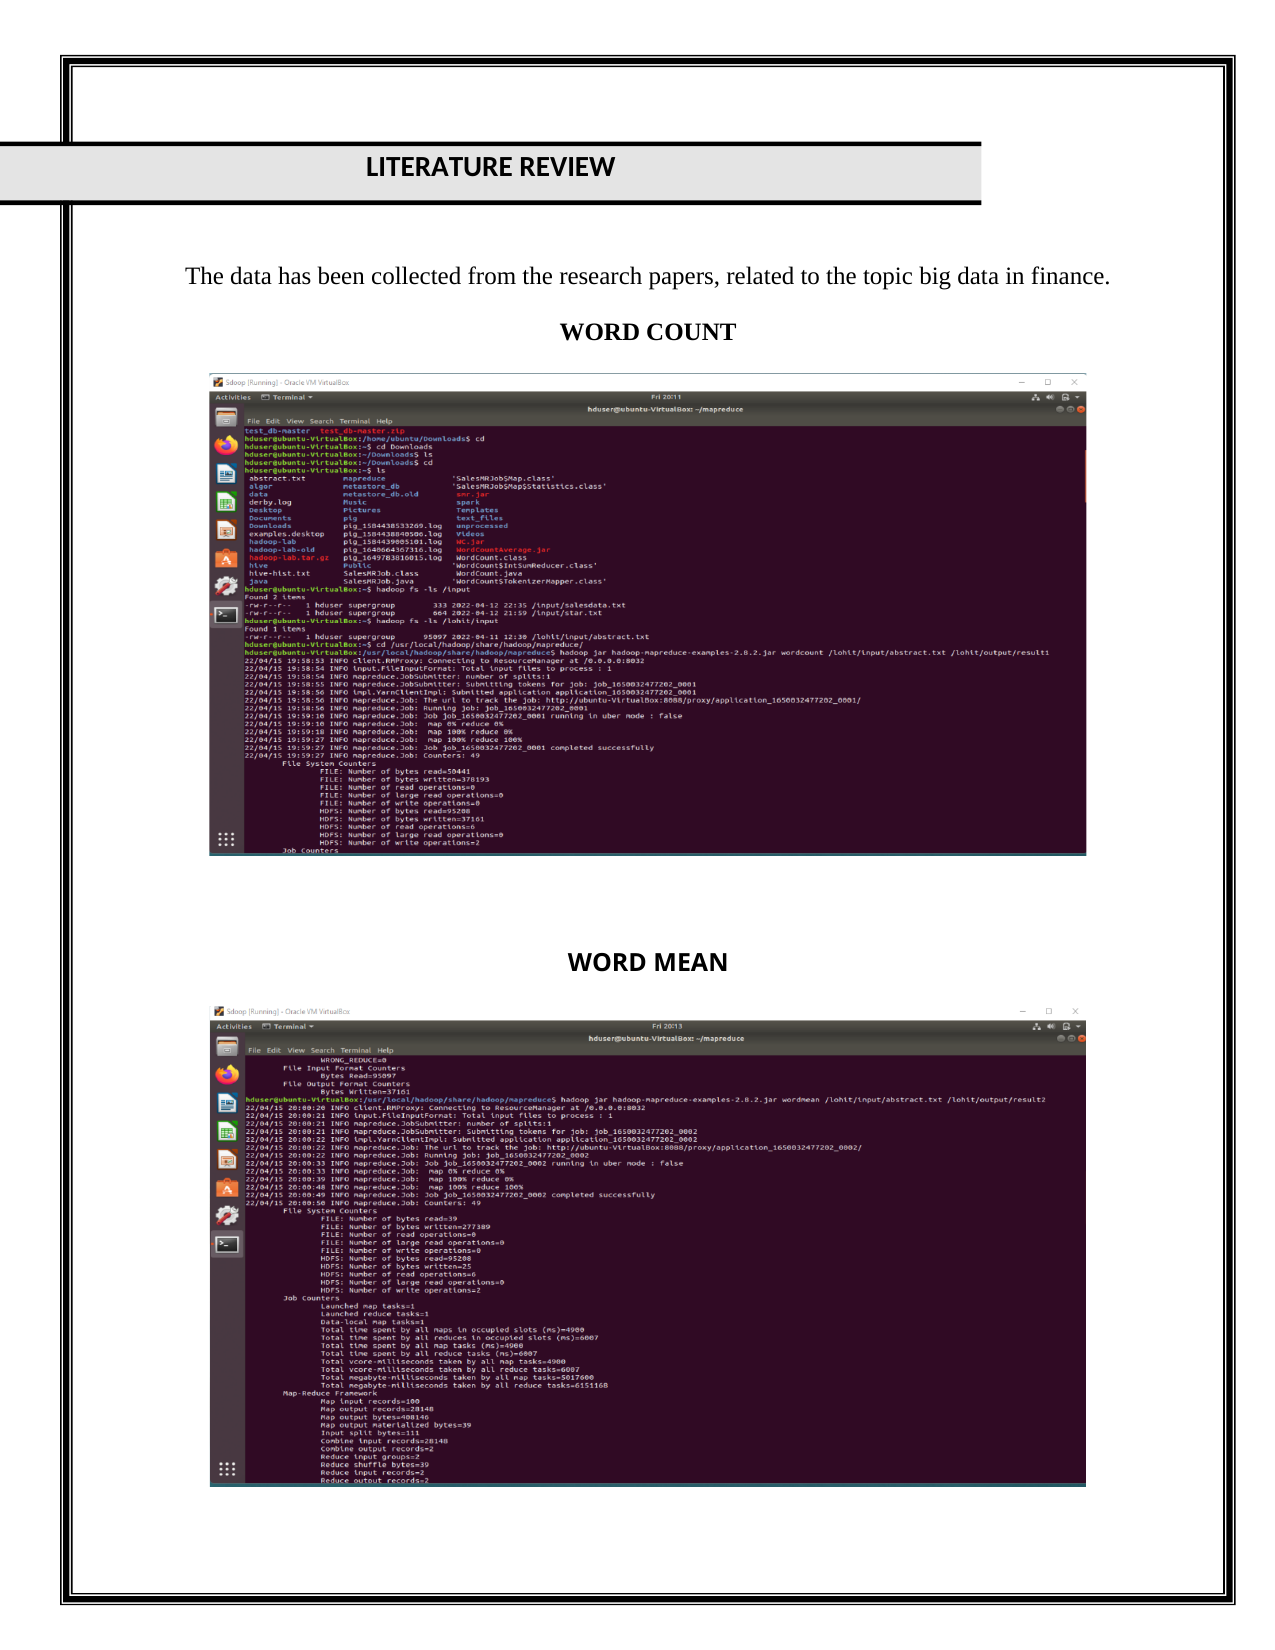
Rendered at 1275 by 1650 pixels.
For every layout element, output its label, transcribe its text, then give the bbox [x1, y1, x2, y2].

text WORD COUNT [92, 317, 1204, 346]
picture [209, 1006, 1086, 1487]
text The data has been collected from the research papers, related to the topic big data in finance. [92, 261, 1204, 290]
text WORD MEAN [92, 945, 1204, 979]
picture [209, 373, 1087, 856]
